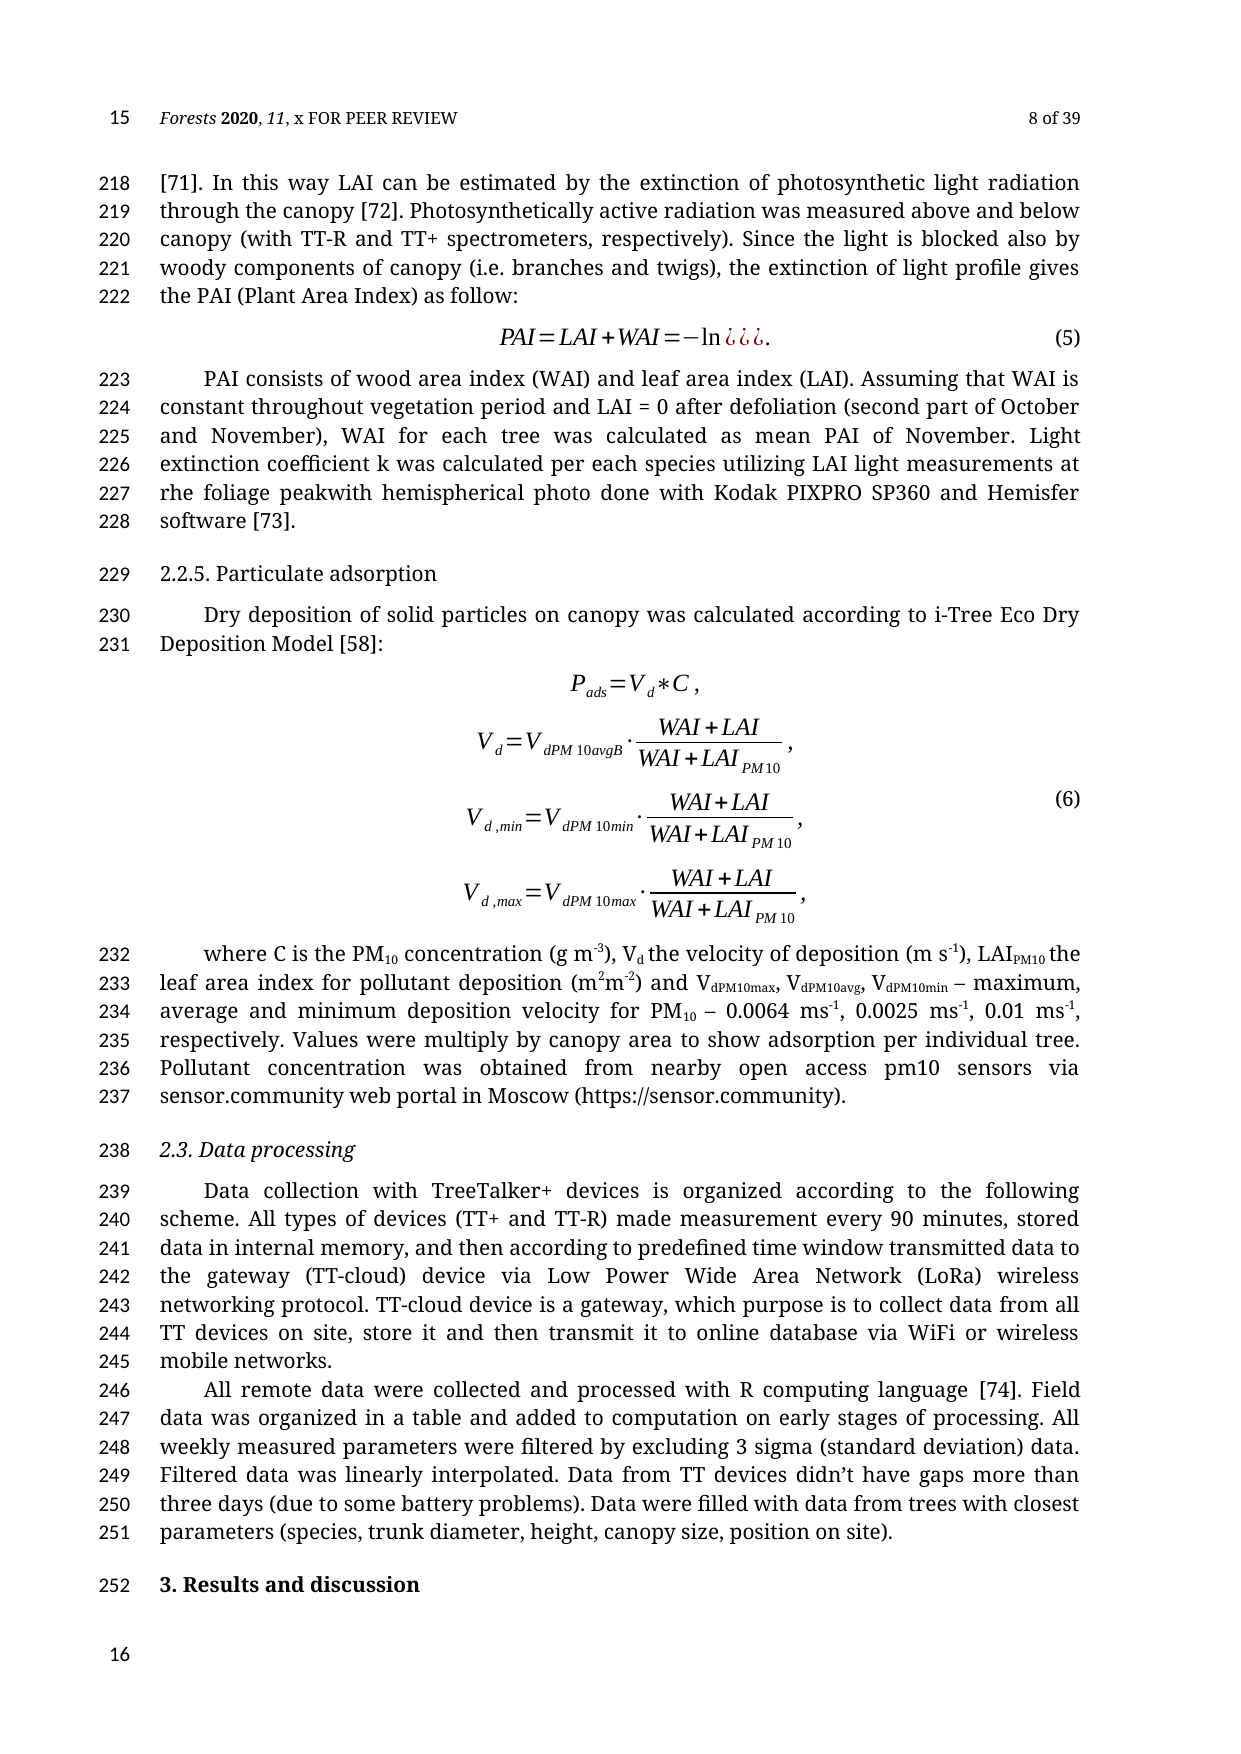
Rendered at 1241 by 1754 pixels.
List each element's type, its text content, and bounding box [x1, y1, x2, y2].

text All remote data were collected and processed with R computing language [74]. Field data was organized in a table and added to computation on early stages of processing. All weekly measured parameters were filtered by excluding 3 sigma (standard deviation) data. Filtered data was linearly interpolated. Data from TT devices didn’t have gaps more than three days (due to some battery problems). Data were filled with data from trees with closest parameters (species, trunk diameter, height, canopy size, position on site). [159, 1375, 1081, 1546]
text Data collection with TreeTalker+ devices is organized according to the following scheme. All types of devices (TT+ and TT-R) made measurement every 90 minutes, stored data in internal memory, and then according to predefined time window transmitted data to the gateway (TT-cloud) device via Low Power Wide Area Network (LoRa) wireless networking protocol. TT-cloud device is a gateway, which purpose is to collect data from all TT devices on site, store it and then transmit it to online database via WiFi or wireless mobile networks. [159, 1176, 1081, 1375]
subtitle 3. Results and discussion [159, 1571, 1081, 1599]
text Dry deposition of solid particles on canopy was calculated according to i-Tree Eco Dry Deposition Model [58]: [159, 601, 1081, 657]
subtitle 2.2.5. Particulate adsorption [159, 559, 1081, 588]
table_header [160, 658, 1035, 939]
subtitle 2.3. Data processing [159, 1135, 1081, 1163]
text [159, 168, 1081, 310]
table_header (6) [1035, 658, 1081, 939]
table_header (5) [1035, 310, 1081, 364]
table_header . [160, 310, 1035, 364]
text PAI consists of wood area index (WAI) and leaf area index (LAI). Assuming that WAI is constant throughout vegetation period and LAI = 0 after defoliation (second part of October and November), WAI for each tree was calculated as mean PAI of November. Light extinction coefficient k was calculated per each species utilizing LAI light measurements at rhe foliage peakwith hemispherical photo done with Kodak PIXPRO SP360 and Hemisfer software [73]. [159, 364, 1081, 534]
text where C is the PM10 concentration (g m-3), Vd the velocity of deposition (m s-1), LAIPM10 the leaf area index for pollutant deposition (m2m-2) and VdPM10max, VdPM10avg, VdPM10min – maximum, average and minimum deposition velocity for PM10 – 0.0064 ms-1, 0.0025 ms-1, 0.01 ms-1, respectively. Values were multiply by canopy area to show adsorption per individual tree. Pollutant concentration was obtained from nearby open access pm10 sensors via sensor.community web portal in Moscow (https://sensor.community). [159, 939, 1081, 1110]
